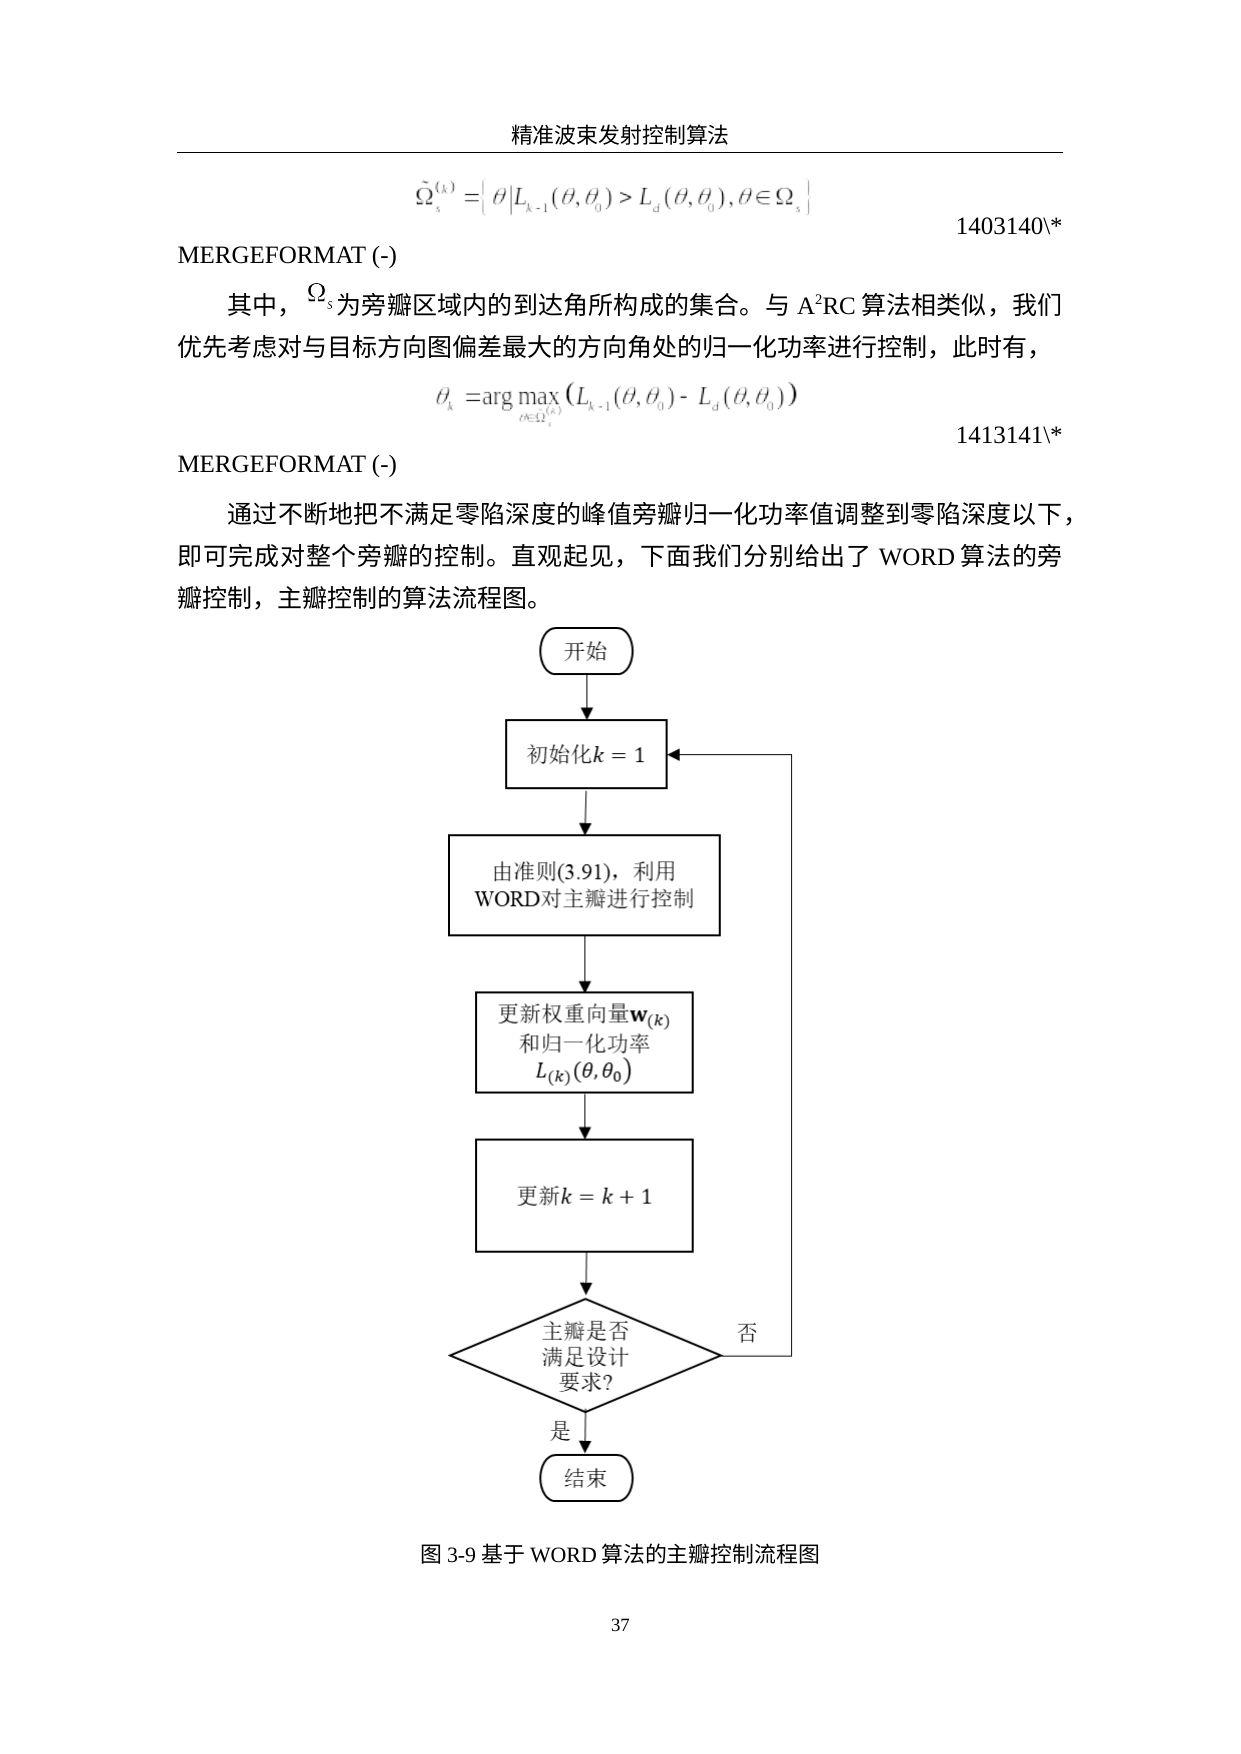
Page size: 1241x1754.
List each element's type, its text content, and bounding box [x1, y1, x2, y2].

text 图3-9 基于WORD算法的主瓣控制流程图 [177, 1529, 1063, 1571]
text 其中，为旁瓣区域内的到达角所构成的集合。与A2RC算法相类似，我们优先考虑对与目标方向图偏差最大的方向角处的归一化功率进行控制，此时有， [177, 281, 1063, 364]
picture [447, 627, 793, 1504]
text 通过不断地把不满足零陷深度的峰值旁瓣归一化功率值调整到零陷深度以下，即可完成对整个旁瓣的控制。直观起见，下面我们分别给出了WORD算法的旁瓣控制，主瓣控制的算法流程图。 [177, 490, 1063, 615]
